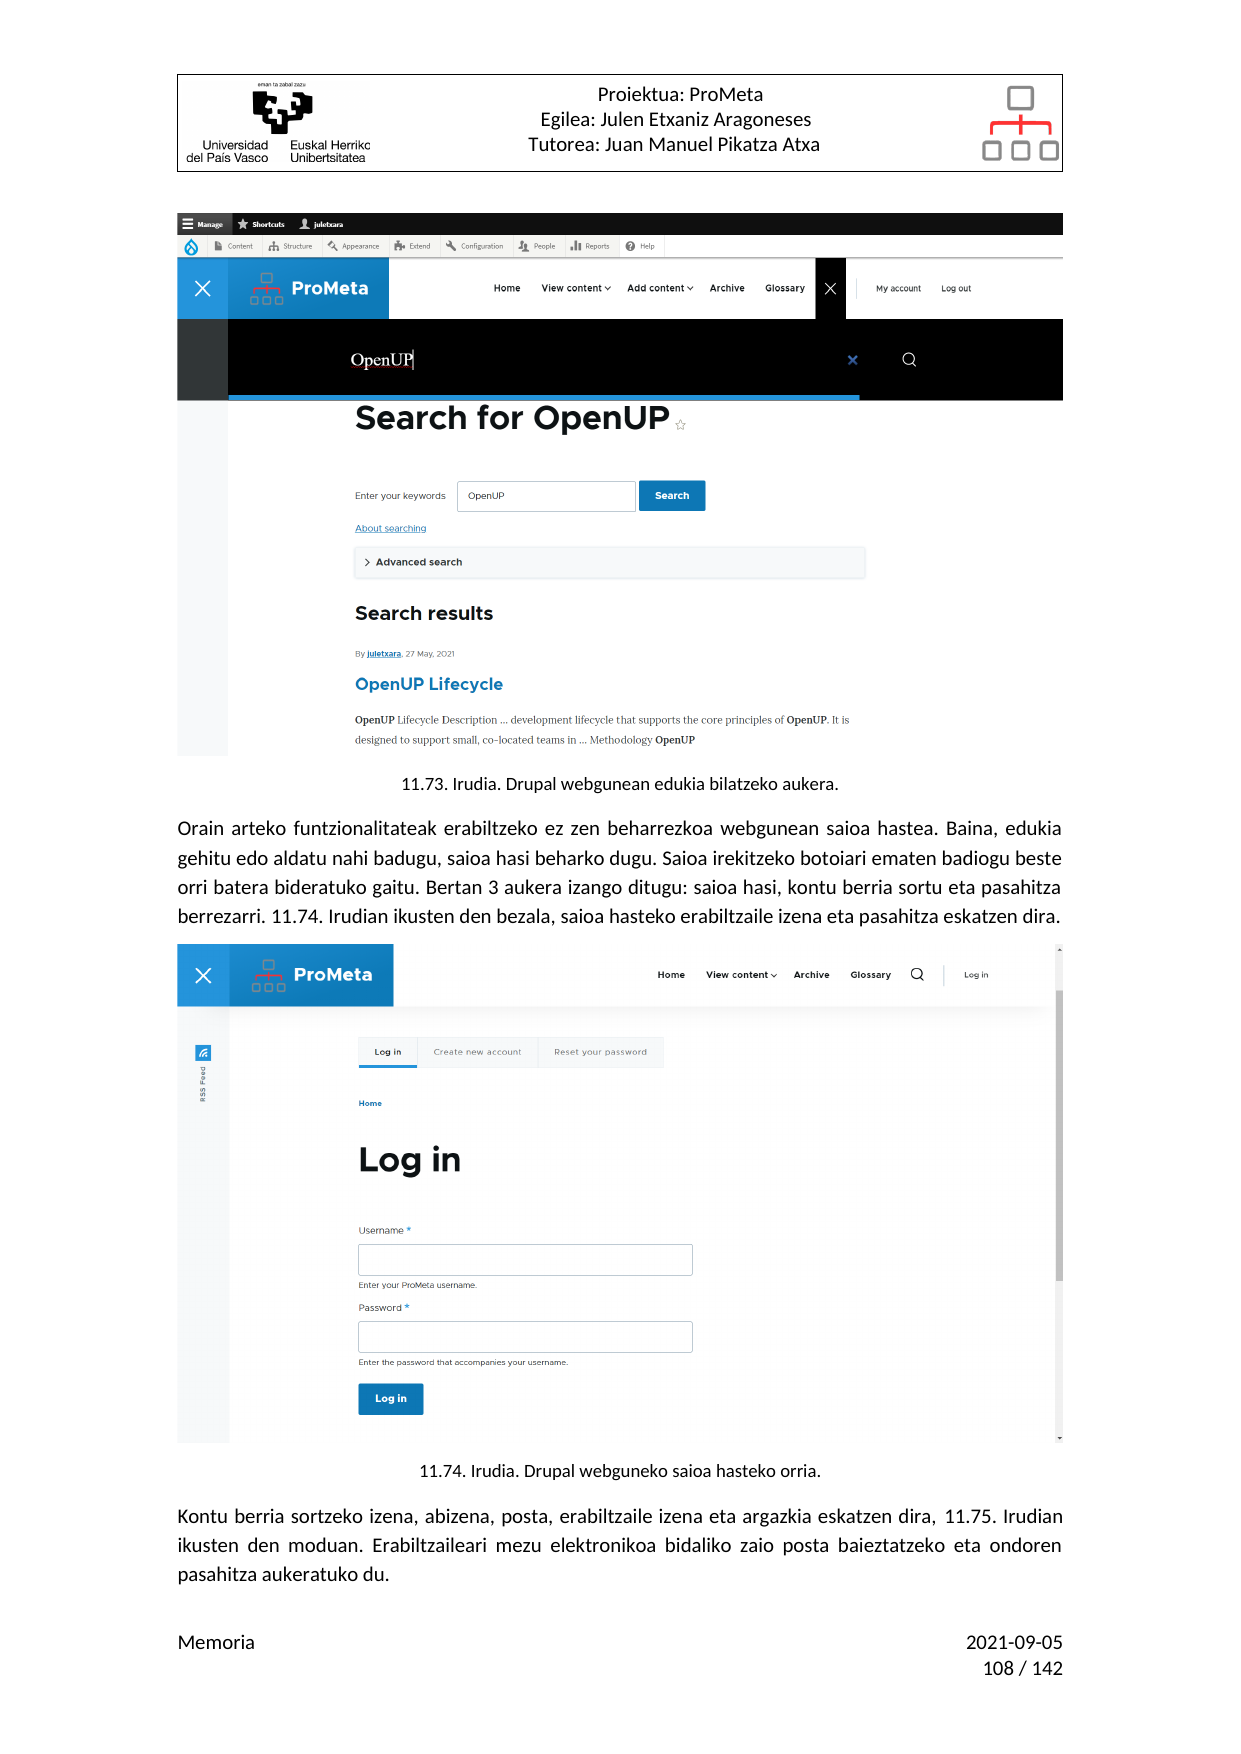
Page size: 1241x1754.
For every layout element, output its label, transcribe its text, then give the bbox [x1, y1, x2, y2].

picture [177, 213, 1063, 756]
picture [182, 81, 370, 162]
picture [177, 944, 1063, 1443]
picture [978, 80, 1060, 162]
